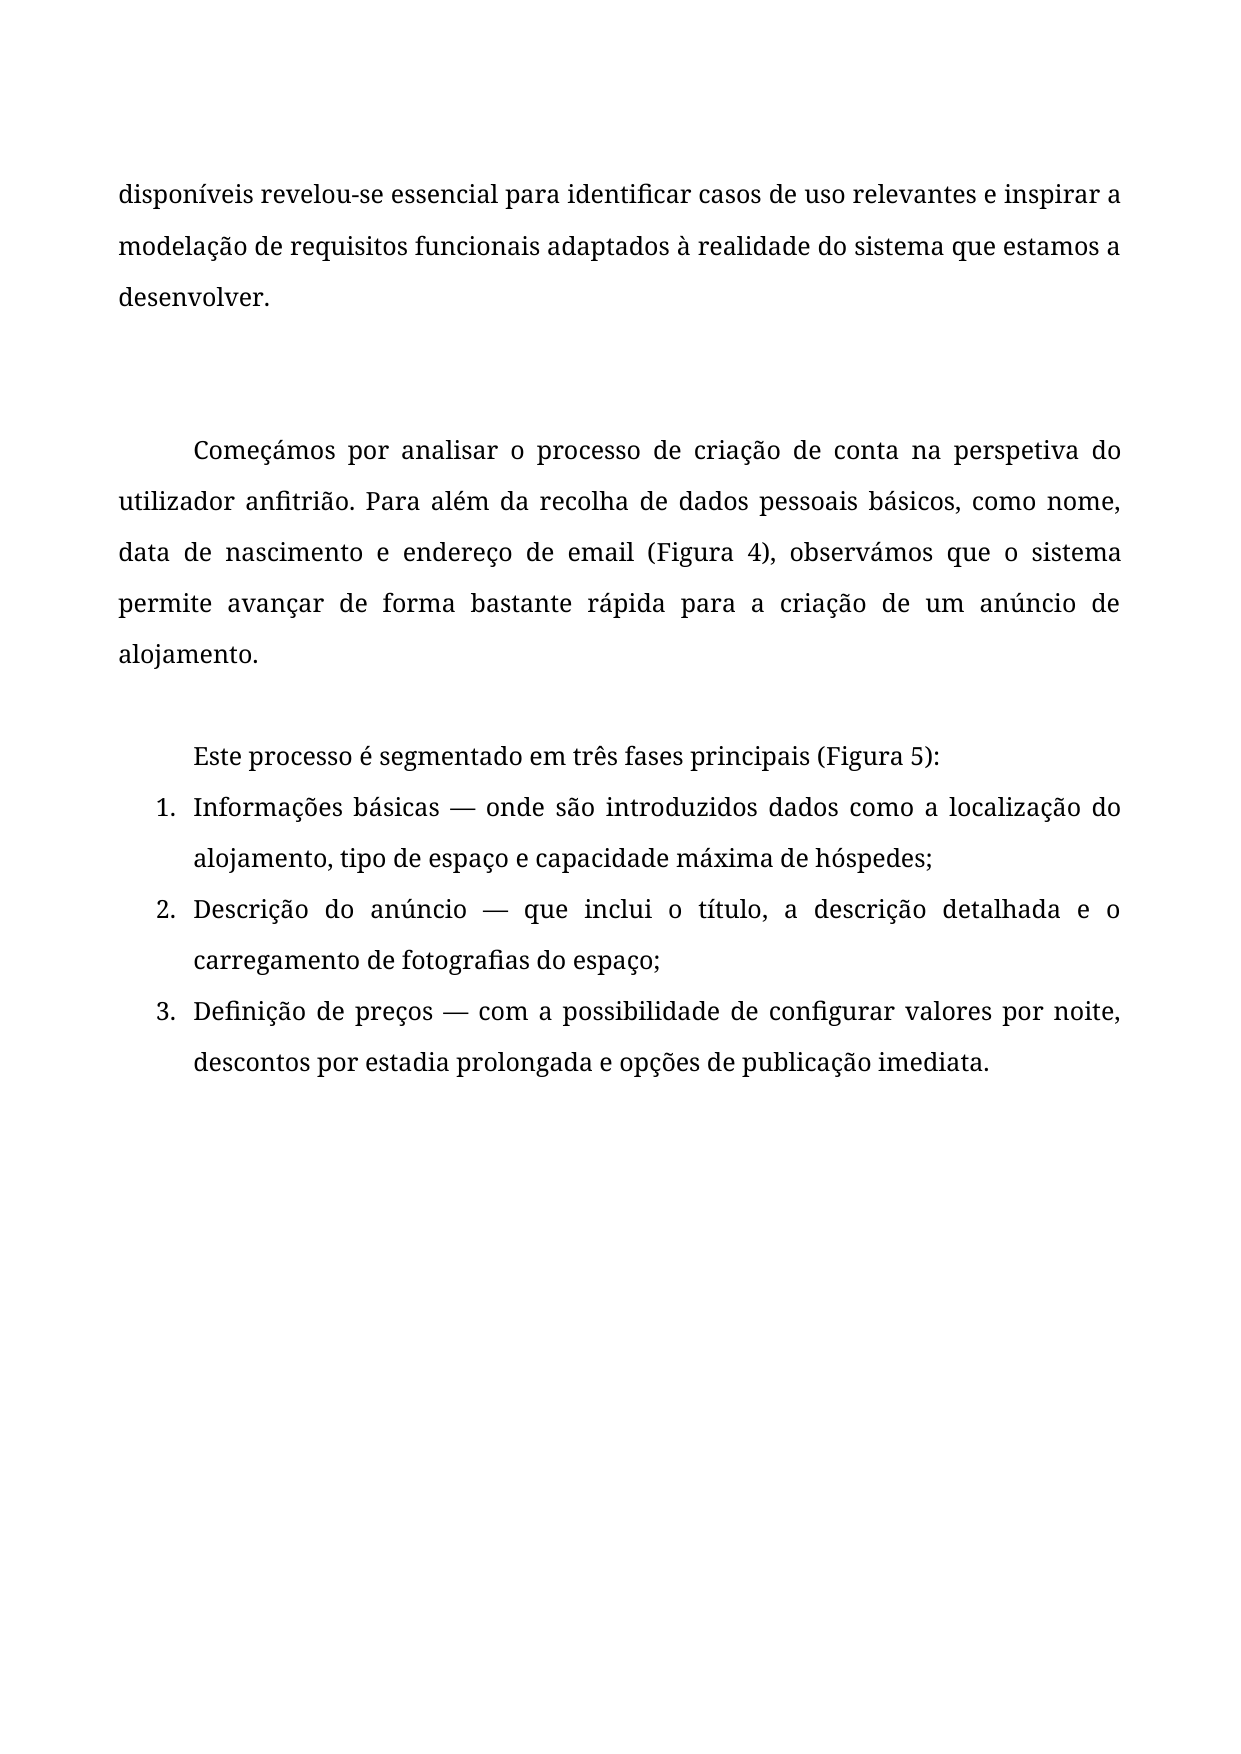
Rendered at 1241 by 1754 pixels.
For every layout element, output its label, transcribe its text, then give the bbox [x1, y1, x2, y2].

text Este processo é segmentado em três fases principais (Figura 5): [118, 739, 1122, 773]
list Informações básicas — onde são introduzidos dados como a localização do alojamento, tipo de espaço e capacidade máxima de hóspedes; [156, 790, 1122, 875]
list Definição de preços — com a possibilidade de configurar valores por noite, descontos por estadia prolongada e opções de publicação imediata. [156, 994, 1122, 1079]
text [118, 177, 1122, 313]
list Descrição do anúncio — que inclui o título, a descrição detalhada e o carregamento de fotografias do espaço; [156, 892, 1122, 977]
text Começámos por analisar o processo de criação de conta na perspetiva do utilizador anfitrião. Para além da recolha de dados pessoais básicos, como nome, data de nascimento e endereço de email (Figura 4), observámos que o sistema permite avançar de forma bastante rápida para a criação de um anúncio de alojamento. [118, 432, 1122, 671]
